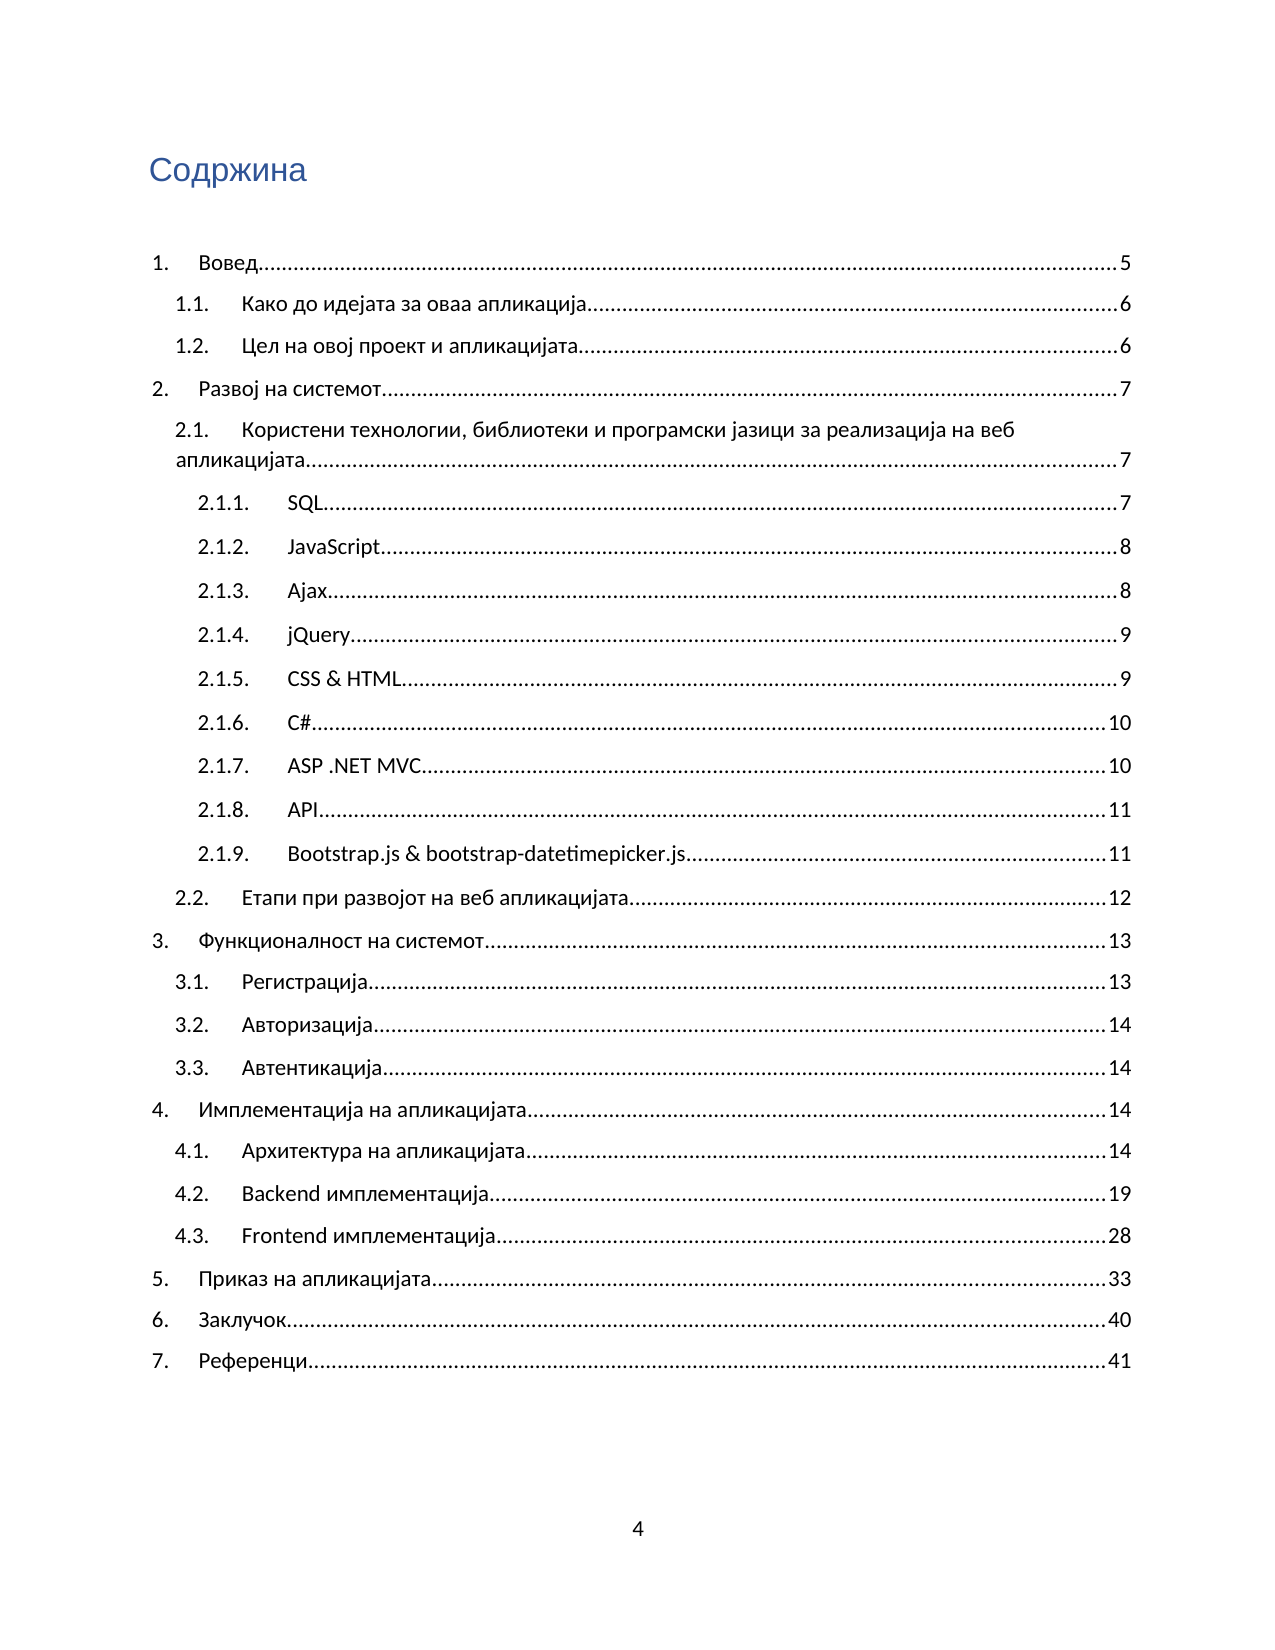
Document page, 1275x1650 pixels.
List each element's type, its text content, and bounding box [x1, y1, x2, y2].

text Содржина [148, 150, 1132, 188]
